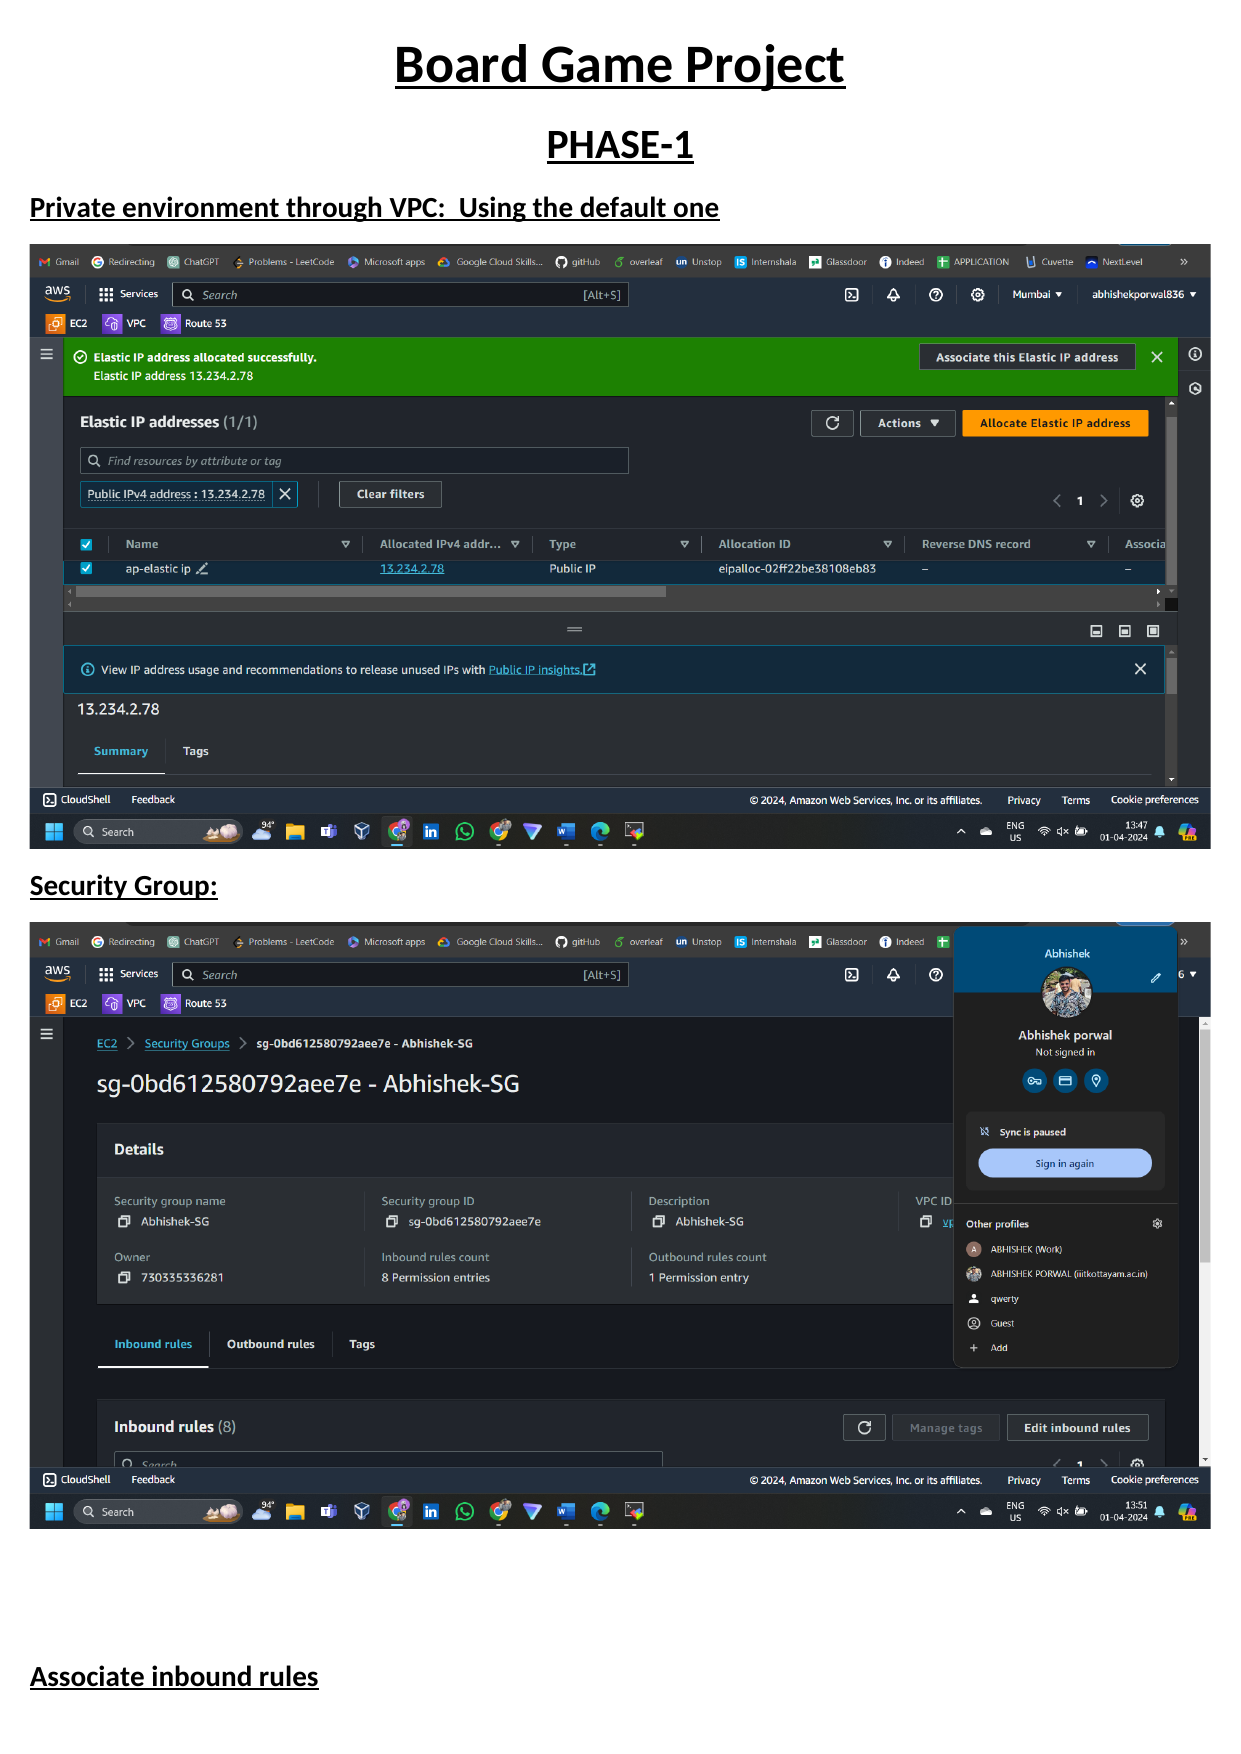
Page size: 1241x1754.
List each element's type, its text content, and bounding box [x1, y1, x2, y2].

picture [29, 244, 1211, 849]
text Associate inbound rules [29, 1658, 1211, 1693]
text Security Group: [29, 867, 1211, 903]
picture [29, 922, 1211, 1529]
text Private environment through VPC: Using the default one [29, 189, 1211, 225]
text Board Game Project [29, 29, 1211, 96]
text PHASE-1 [29, 118, 1211, 168]
